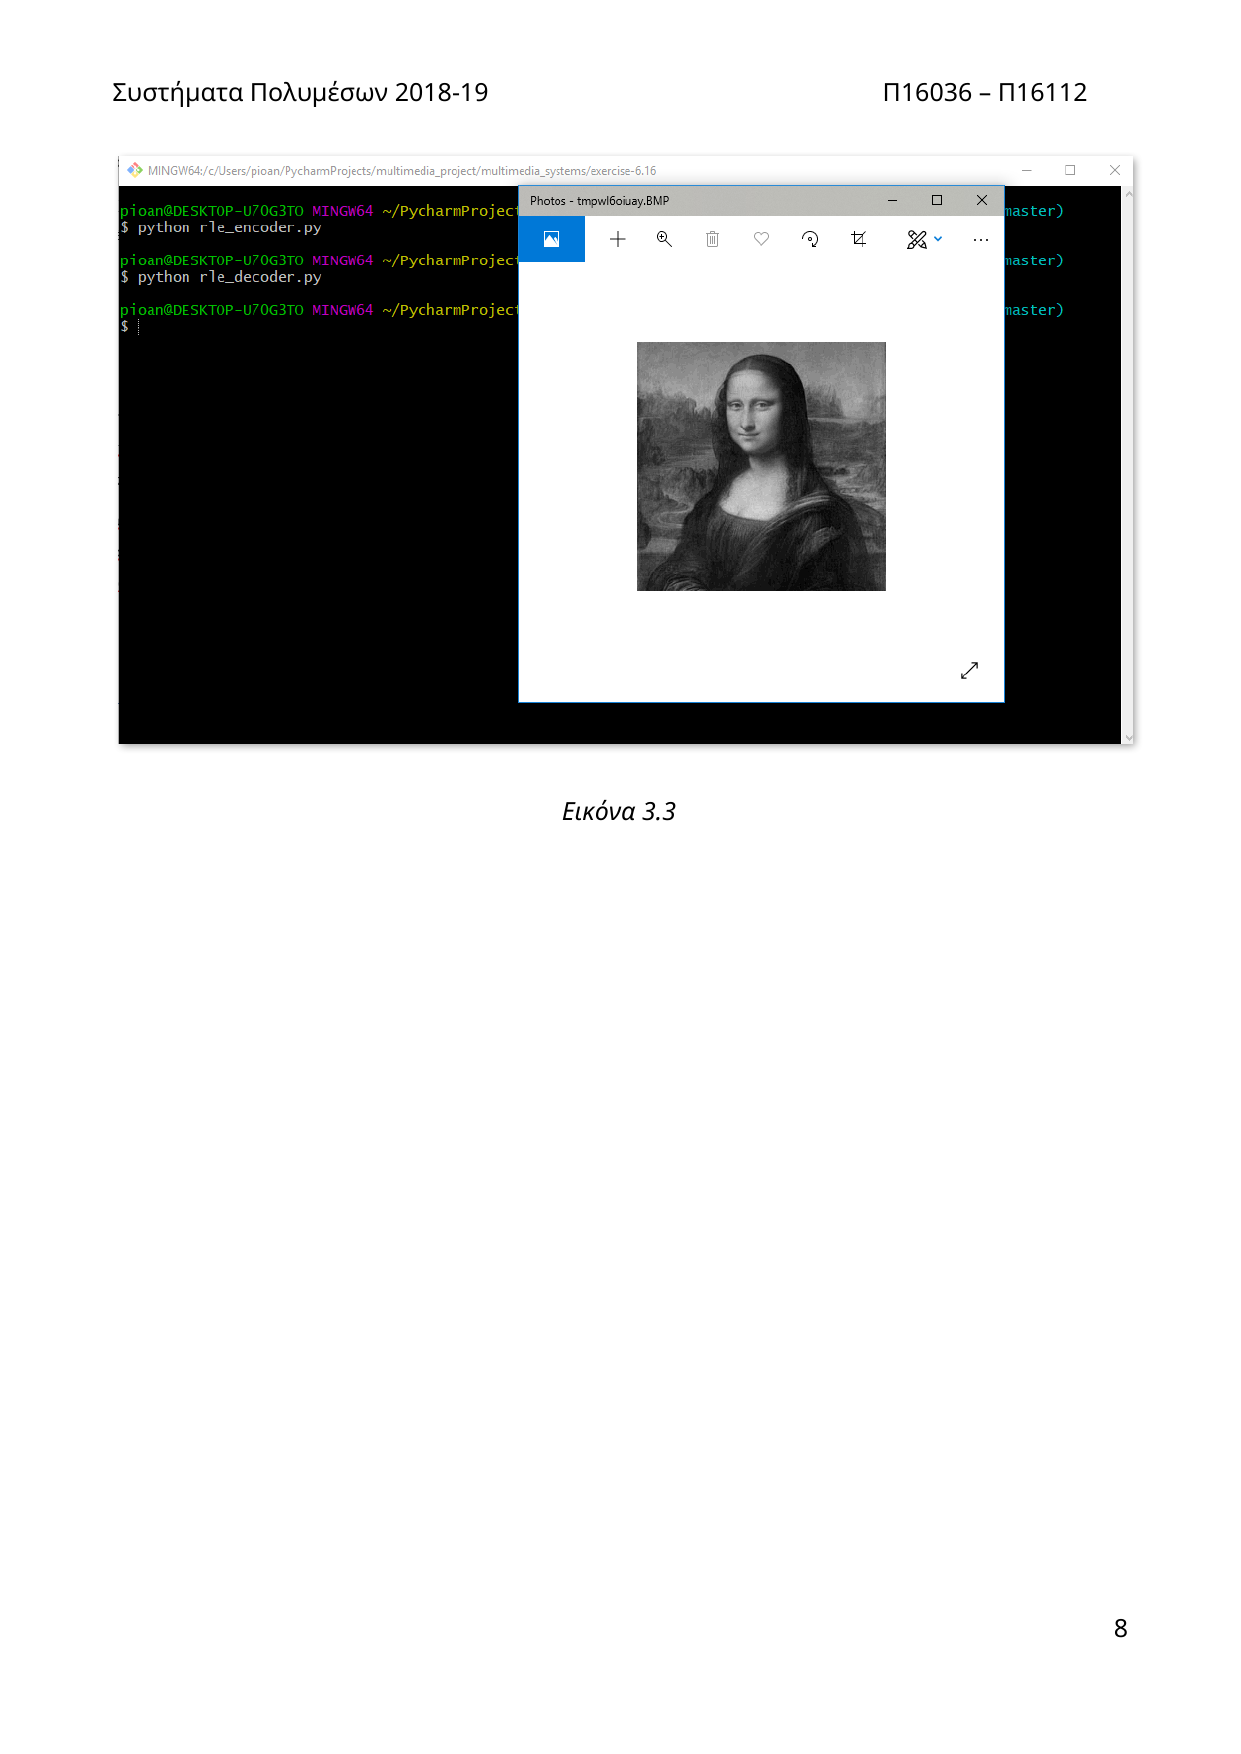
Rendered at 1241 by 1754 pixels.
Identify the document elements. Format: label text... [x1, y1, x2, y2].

picture [118, 156, 1133, 744]
